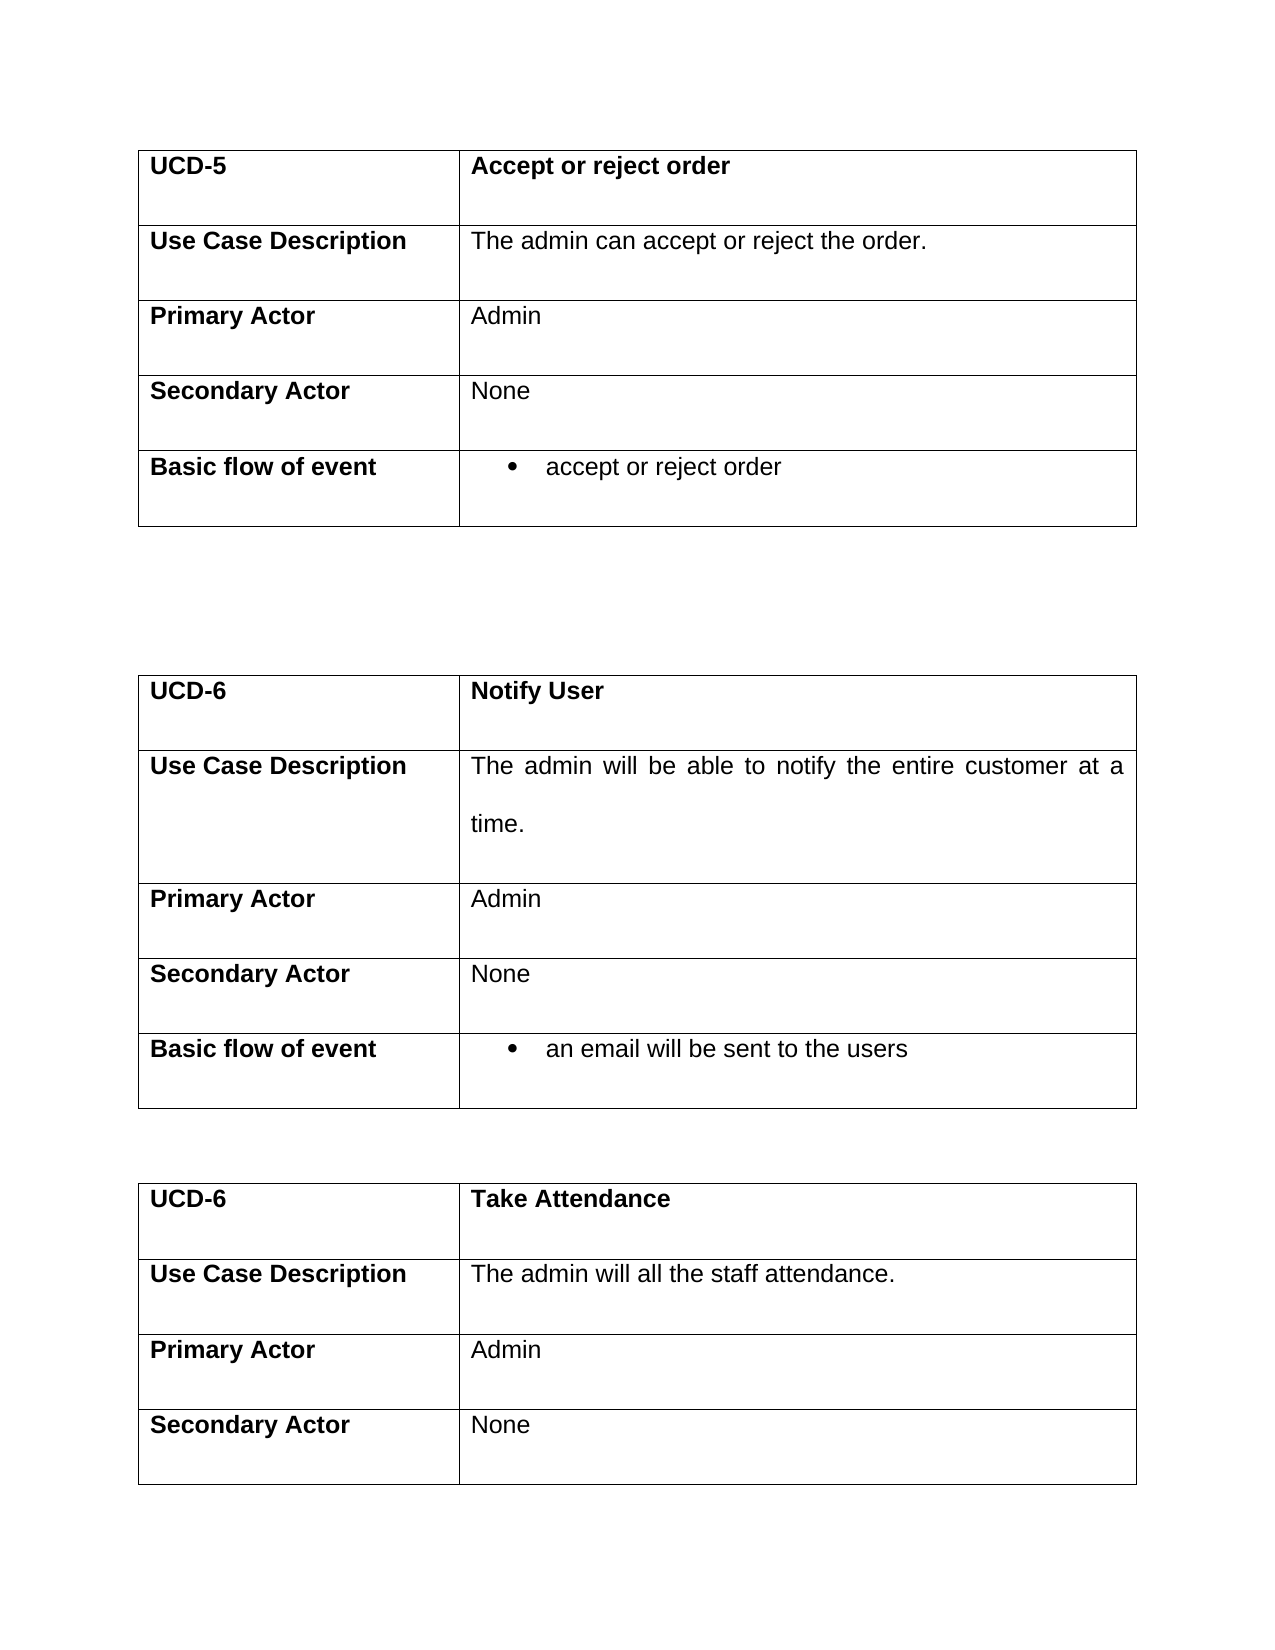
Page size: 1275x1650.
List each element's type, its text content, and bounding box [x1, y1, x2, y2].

table_cell Primary Actor [139, 1335, 459, 1409]
table_cell The admin will all the staff attendance. [460, 1260, 1136, 1333]
table_cell None [460, 1410, 1136, 1484]
table_header Notify User [460, 676, 1136, 750]
table_cell Admin [460, 884, 1136, 958]
table_cell Basic flow of event [139, 1034, 459, 1108]
table_cell The admin can accept or reject the order. [460, 226, 1136, 300]
table_cell Basic flow of event [139, 451, 459, 526]
table_header Accept or reject order [460, 151, 1136, 225]
table_cell Secondary Actor [139, 959, 459, 1033]
table_cell Admin [460, 301, 1136, 375]
table_cell an email will be sent to the users [460, 1034, 1136, 1108]
table_cell None [460, 376, 1136, 450]
table_cell Use Case Description [139, 1260, 459, 1333]
table_header UCD-5 [139, 151, 459, 225]
table_cell Primary Actor [139, 884, 459, 958]
table_cell Use Case Description [139, 226, 459, 300]
table_cell Primary Actor [139, 301, 459, 375]
table_cell None [460, 959, 1136, 1033]
table_cell Secondary Actor [139, 376, 459, 450]
table_cell Secondary Actor [139, 1410, 459, 1484]
table_header Take Attendance [460, 1184, 1136, 1258]
table_cell The admin will be able to notify the entire customer at a time. [460, 751, 1136, 883]
table_header UCD-6 [139, 676, 459, 750]
table_cell accept or reject order [460, 451, 1136, 526]
table_cell Admin [460, 1335, 1136, 1409]
table_header UCD-6 [139, 1184, 459, 1258]
table_cell Use Case Description [139, 751, 459, 883]
